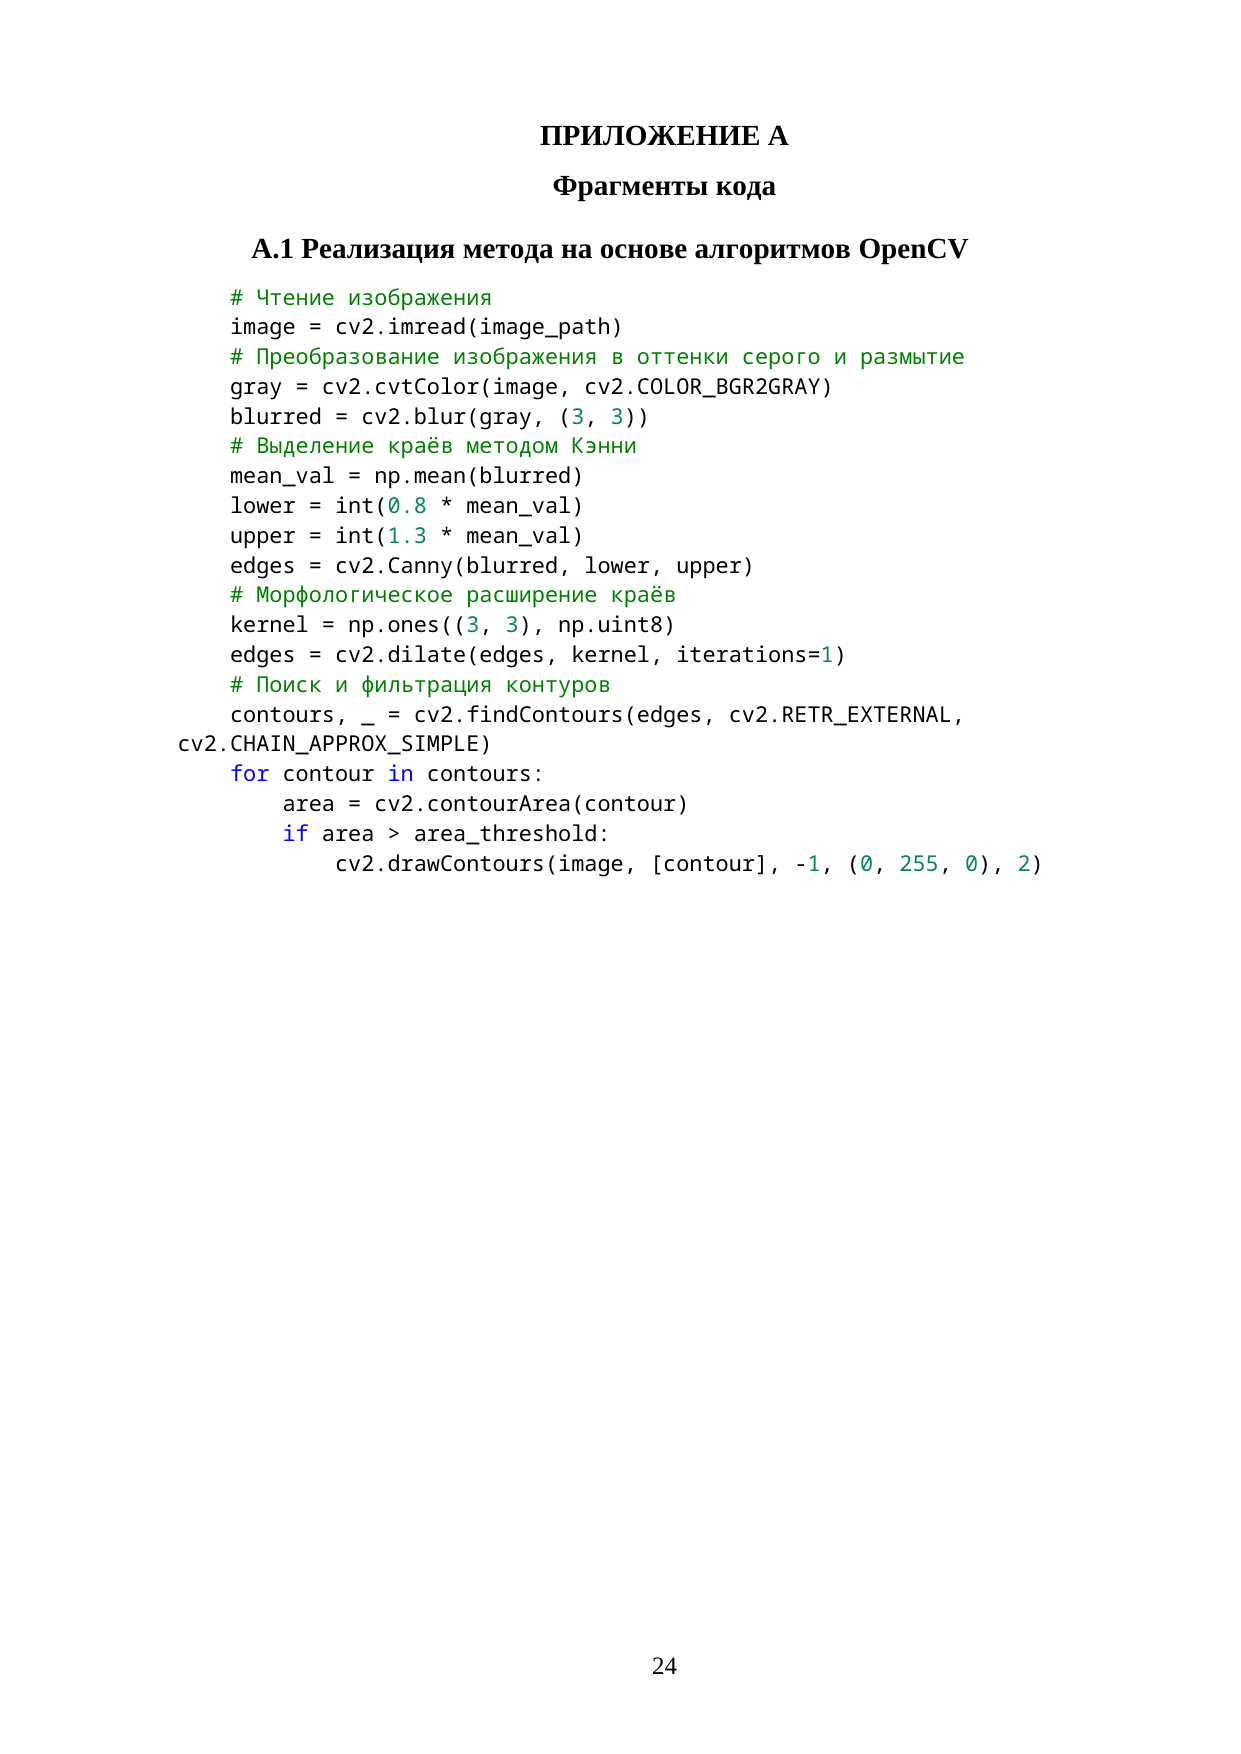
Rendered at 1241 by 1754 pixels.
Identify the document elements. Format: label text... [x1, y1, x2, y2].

text for contour in contours: [177, 758, 1152, 788]
text cv2.drawContours(image, [contour], -1, (0, 255, 0), 2) [177, 848, 1152, 877]
text # Поиск и фильтрация контуров [177, 669, 1152, 699]
text mean_val = np.mean(blurred) [177, 460, 1152, 490]
text kernel = np.ones((3, 3), np.uint8) [177, 609, 1152, 639]
text if area > area_threshold: [177, 818, 1152, 848]
text ПРИЛОЖЕНИЕ А Фрагменты кода [177, 118, 1152, 202]
text # Преобразование изображения в оттенки серого и размытие [177, 341, 1152, 371]
text А.1 Реализация метода на основе алгоритмов OpenCV [177, 231, 1152, 265]
text upper = int(1.3 * mean_val) [177, 520, 1152, 550]
text lower = int(0.8 * mean_val) [177, 490, 1152, 520]
text area = cv2.contourArea(contour) [177, 788, 1152, 818]
text edges = cv2.Canny(blurred, lower, upper) [177, 550, 1152, 579]
text # Выделение краёв методом Кэнни [177, 431, 1152, 460]
text # Морфологическое расширение краёв [177, 579, 1152, 609]
text gray = cv2.cvtColor(image, cv2.COLOR_BGR2GRAY) [177, 371, 1152, 401]
text edges = cv2.dilate(edges, kernel, iterations=1) [177, 639, 1152, 669]
text contours, _ = cv2.findContours(edges, cv2.RETR_EXTERNAL, cv2.CHAIN_APPROX_SIMPLE) [177, 699, 1152, 758]
text image = cv2.imread(image_path) [177, 311, 1152, 341]
text blurred = cv2.blur(gray, (3, 3)) [177, 401, 1152, 431]
text # Чтение изображения [177, 282, 1152, 311]
